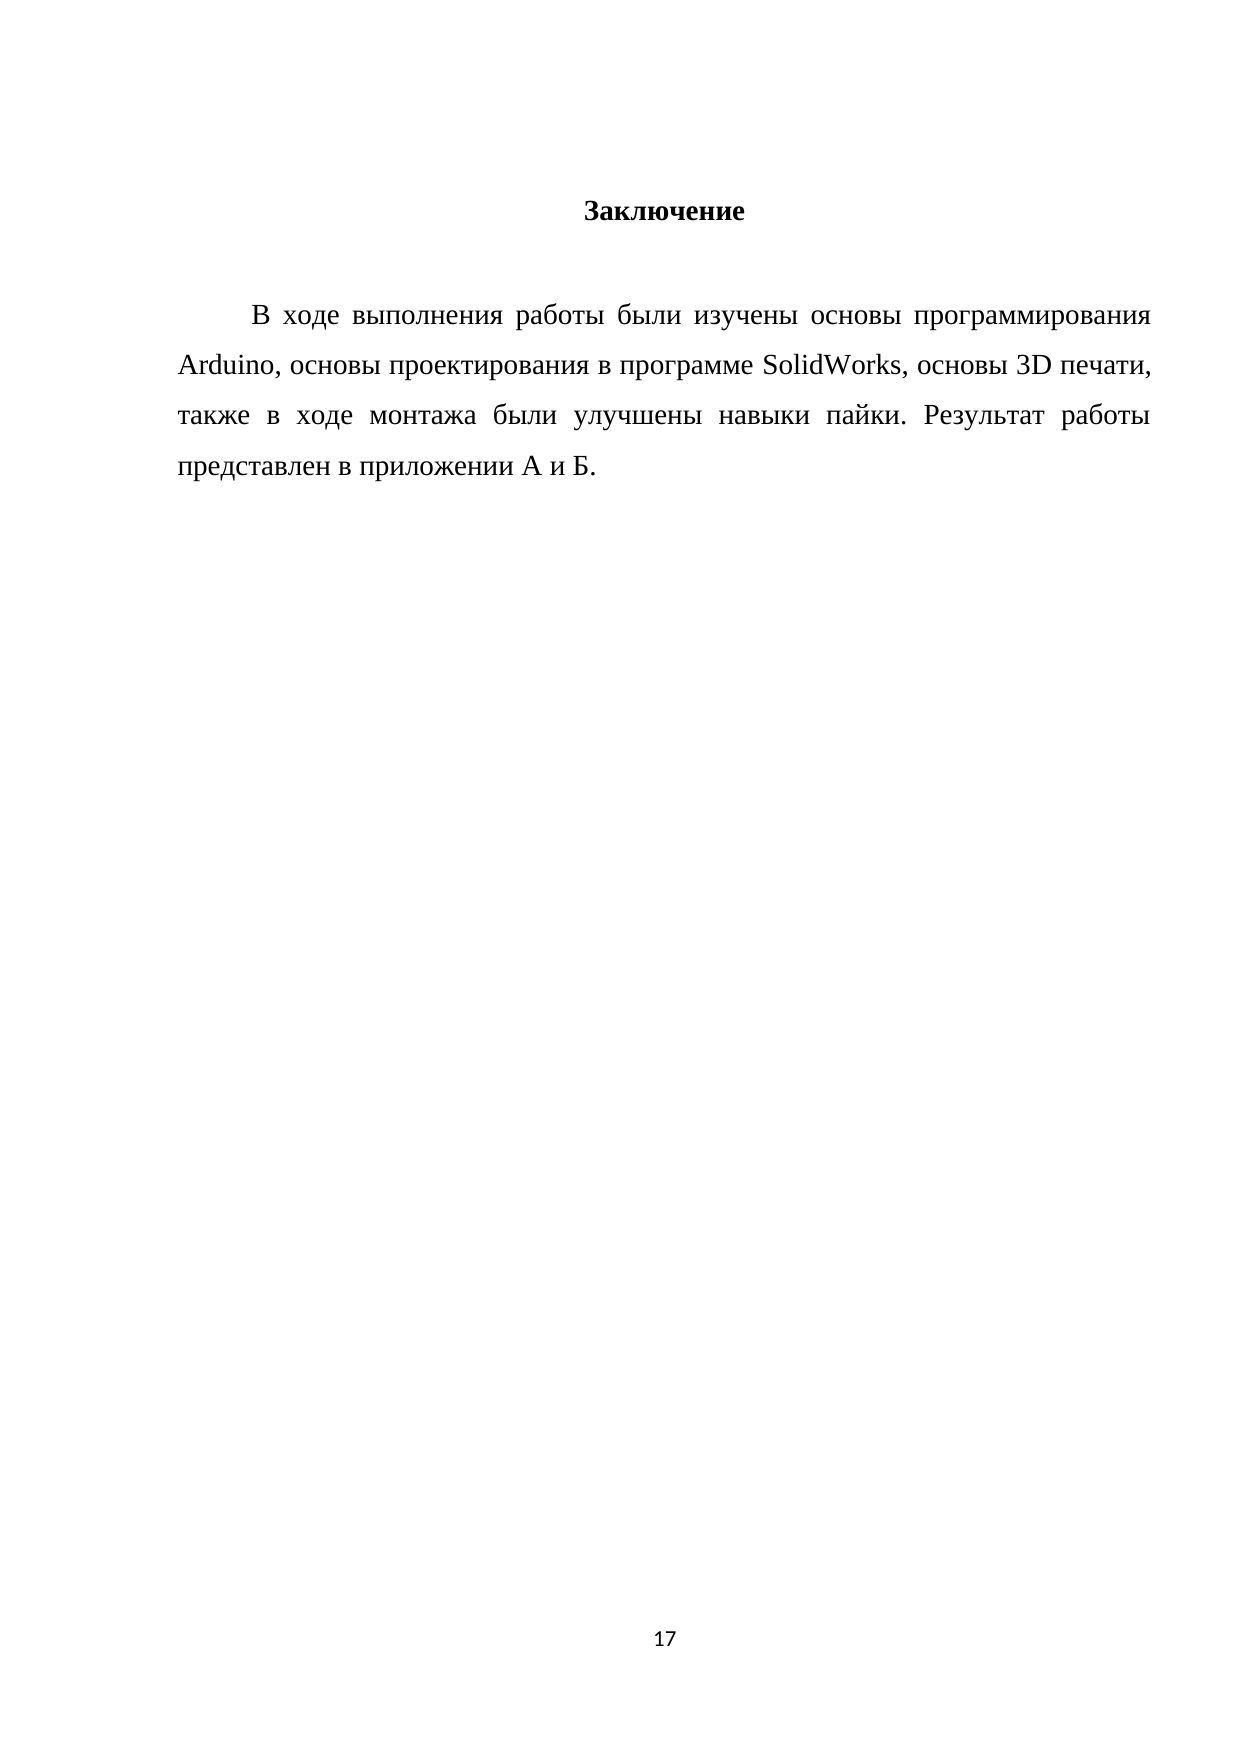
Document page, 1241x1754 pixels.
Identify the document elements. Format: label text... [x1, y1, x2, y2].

text В ходе выполнения работы были изучены основы программирования Arduino, основы проектирования в программе SolidWorks, основы 3D печати, также в ходе монтажа были улучшены навыки пайки. Результат работы представлен в приложении A и Б. [177, 297, 1152, 481]
subtitle Заключение [177, 193, 1152, 227]
